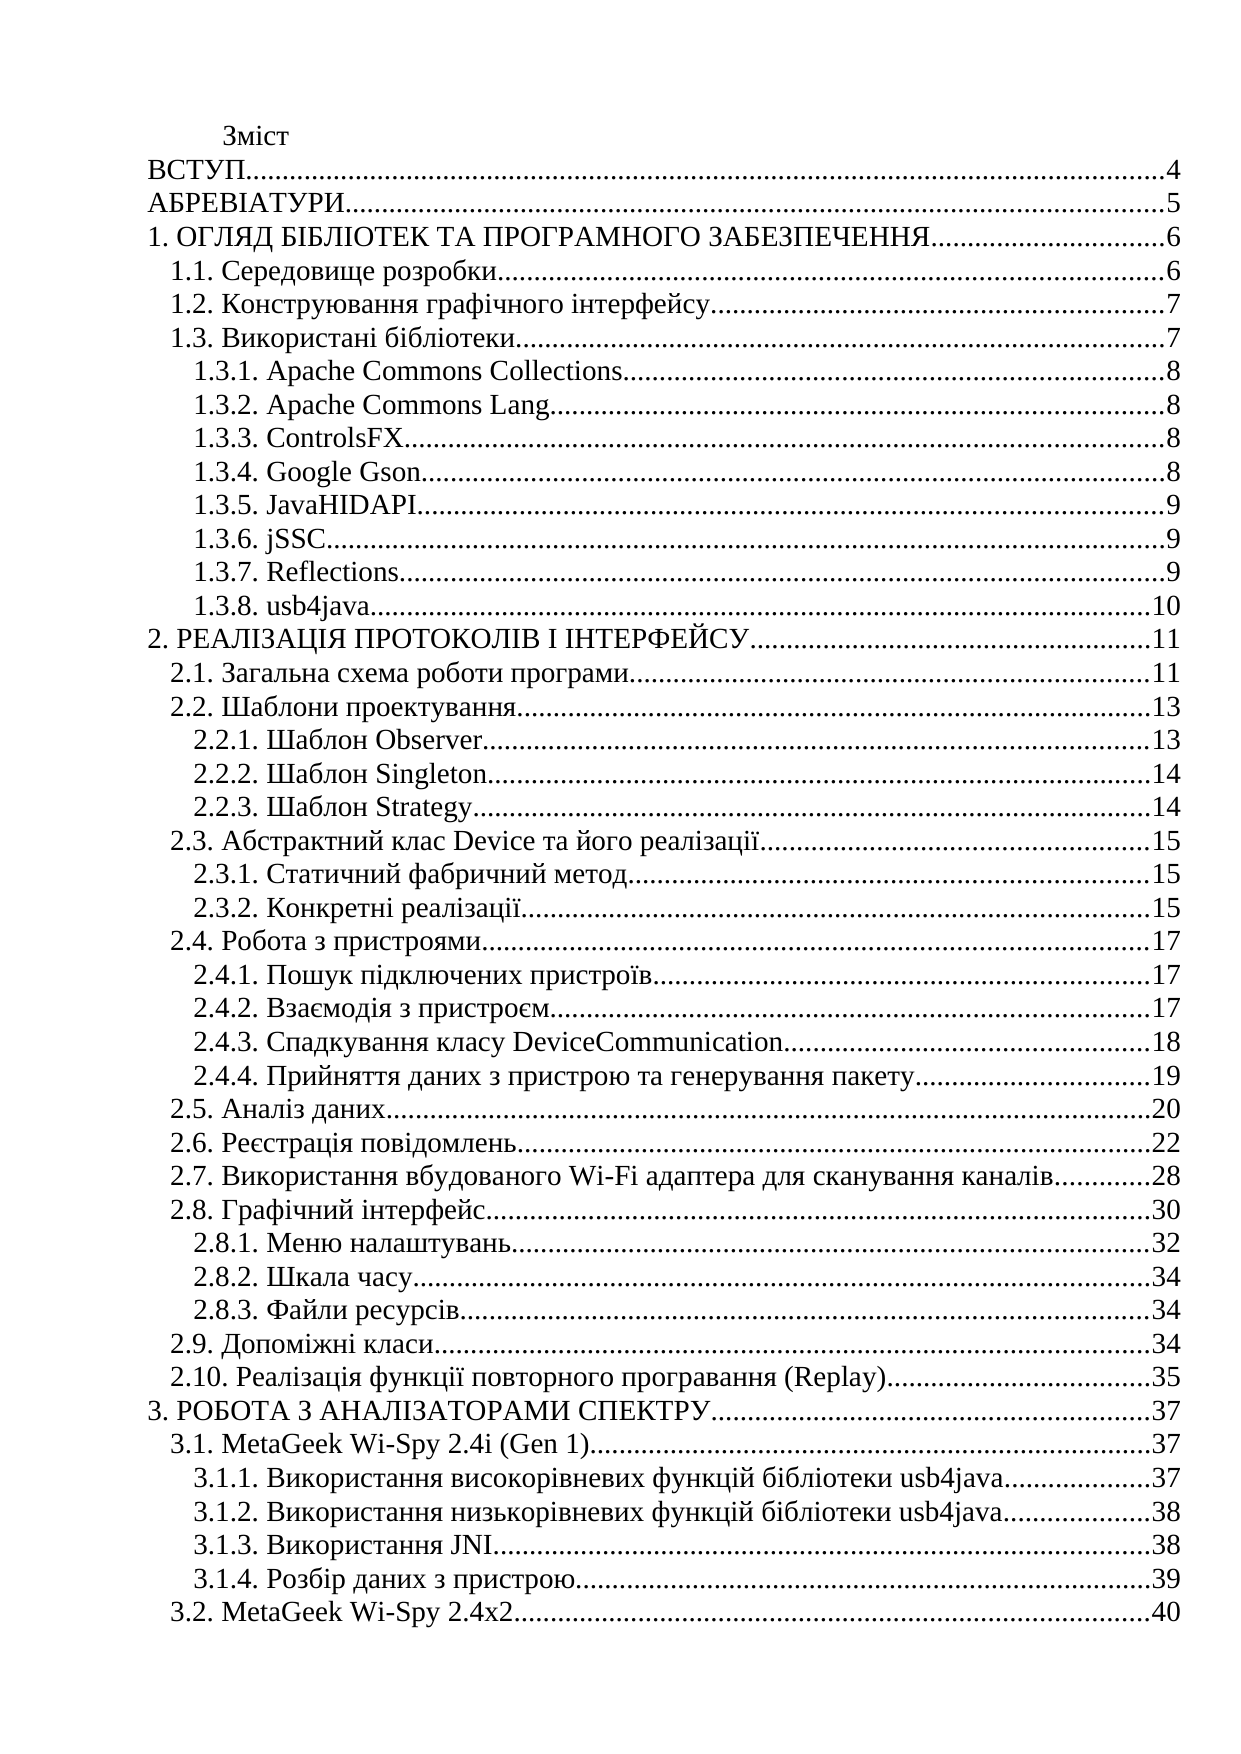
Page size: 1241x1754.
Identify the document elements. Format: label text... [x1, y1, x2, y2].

text ТИТУЛЬНИЙ ЛИСТЗміст [147, 118, 1181, 152]
